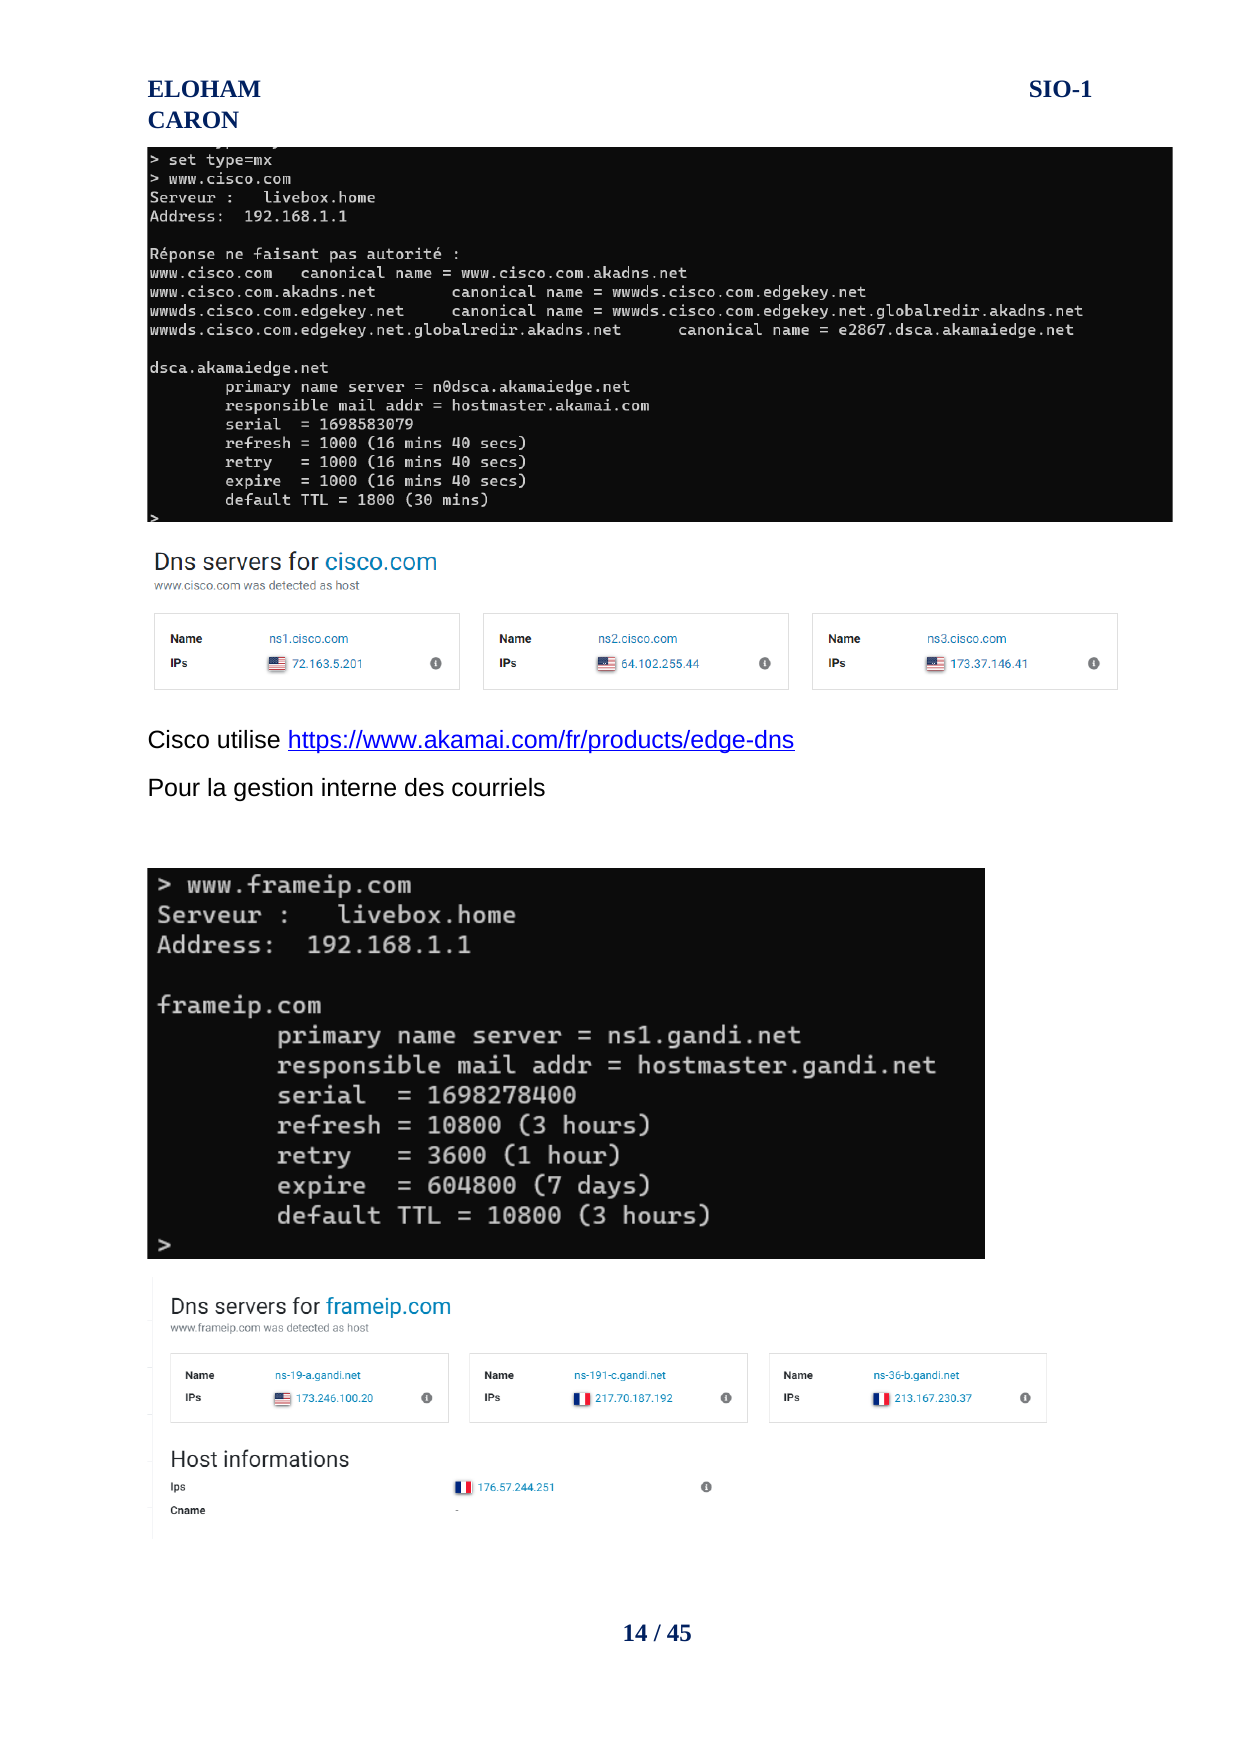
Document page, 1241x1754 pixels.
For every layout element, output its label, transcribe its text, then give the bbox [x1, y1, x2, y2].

picture [147, 147, 1173, 522]
picture [147, 1277, 1173, 1539]
picture [147, 868, 985, 1259]
text Pour la gestion interne des courriels [147, 773, 1173, 801]
picture [147, 540, 1173, 706]
text Cisco utilise https://www.akamai.com/fr/products/edge-dns [147, 725, 1173, 754]
